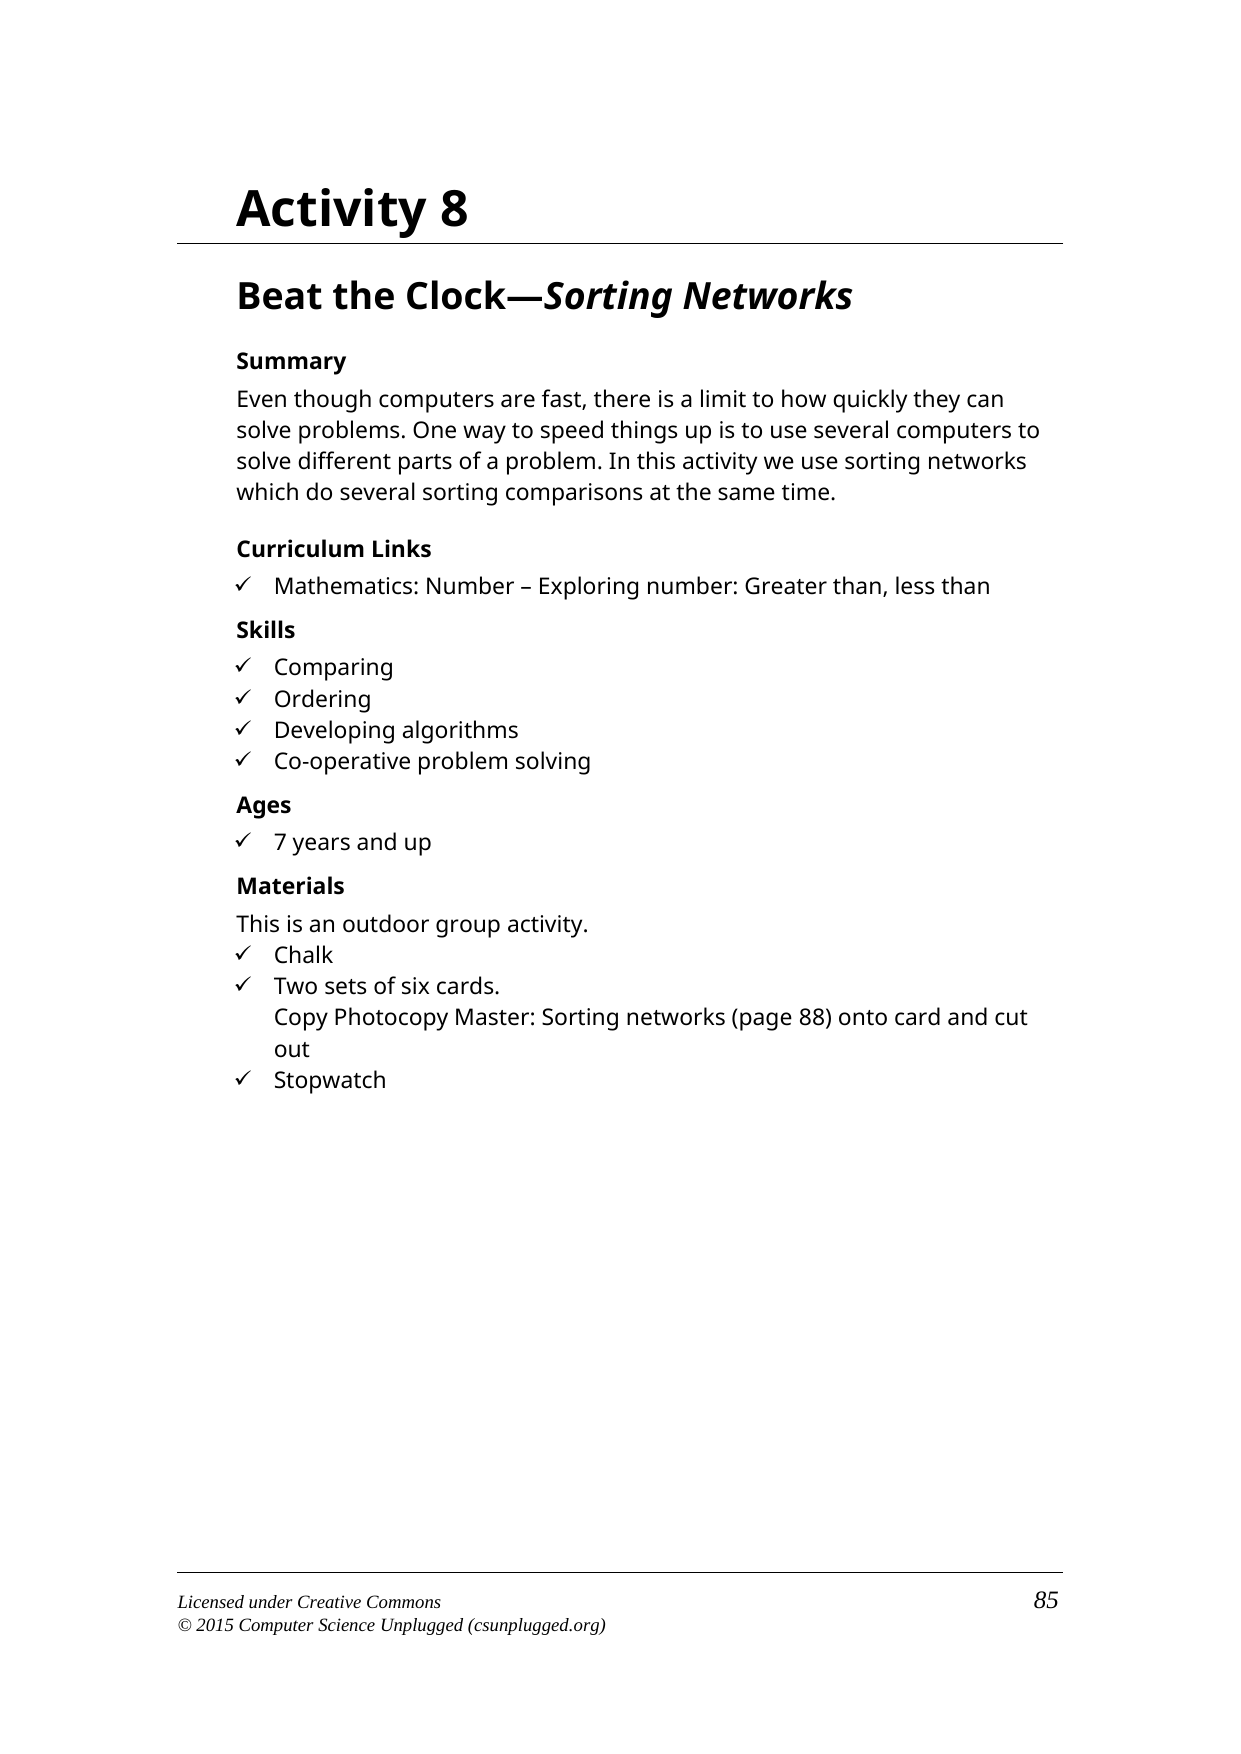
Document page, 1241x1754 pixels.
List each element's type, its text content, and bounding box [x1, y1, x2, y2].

subtitle Curriculum Links [236, 532, 1063, 564]
text Ordering [233, 682, 1063, 714]
text Mathematics: Number – Exploring number: Greater than, less than [233, 570, 1063, 601]
text Activity 8 [177, 173, 1063, 243]
text 7 years and up [233, 826, 1063, 857]
text Chalk [233, 939, 1063, 970]
subtitle Materials [236, 870, 1063, 901]
text Co-operative problem solving [233, 745, 1063, 776]
subtitle Ages [236, 789, 1063, 820]
text This is an outdoor group activity. [236, 907, 1063, 939]
text Stopwatch [233, 1064, 1063, 1095]
text Beat the Clock—Sorting Networks [177, 269, 1063, 320]
text Even though computers are fast, there is a limit to how quickly they can solve problems. One way to speed things up is to use several computers to solve different parts of a problem. In this activity we use sorting networks which do several sorting comparisons at the same time. [236, 382, 1063, 507]
text Comparing [233, 651, 1063, 682]
text Developing algorithms [233, 714, 1063, 745]
subtitle Summary [236, 345, 1063, 376]
subtitle Skills [236, 614, 1063, 645]
text Two sets of six cards. Copy Photocopy Master: Sorting networks (page 83) onto card and cut out [233, 970, 1063, 1064]
